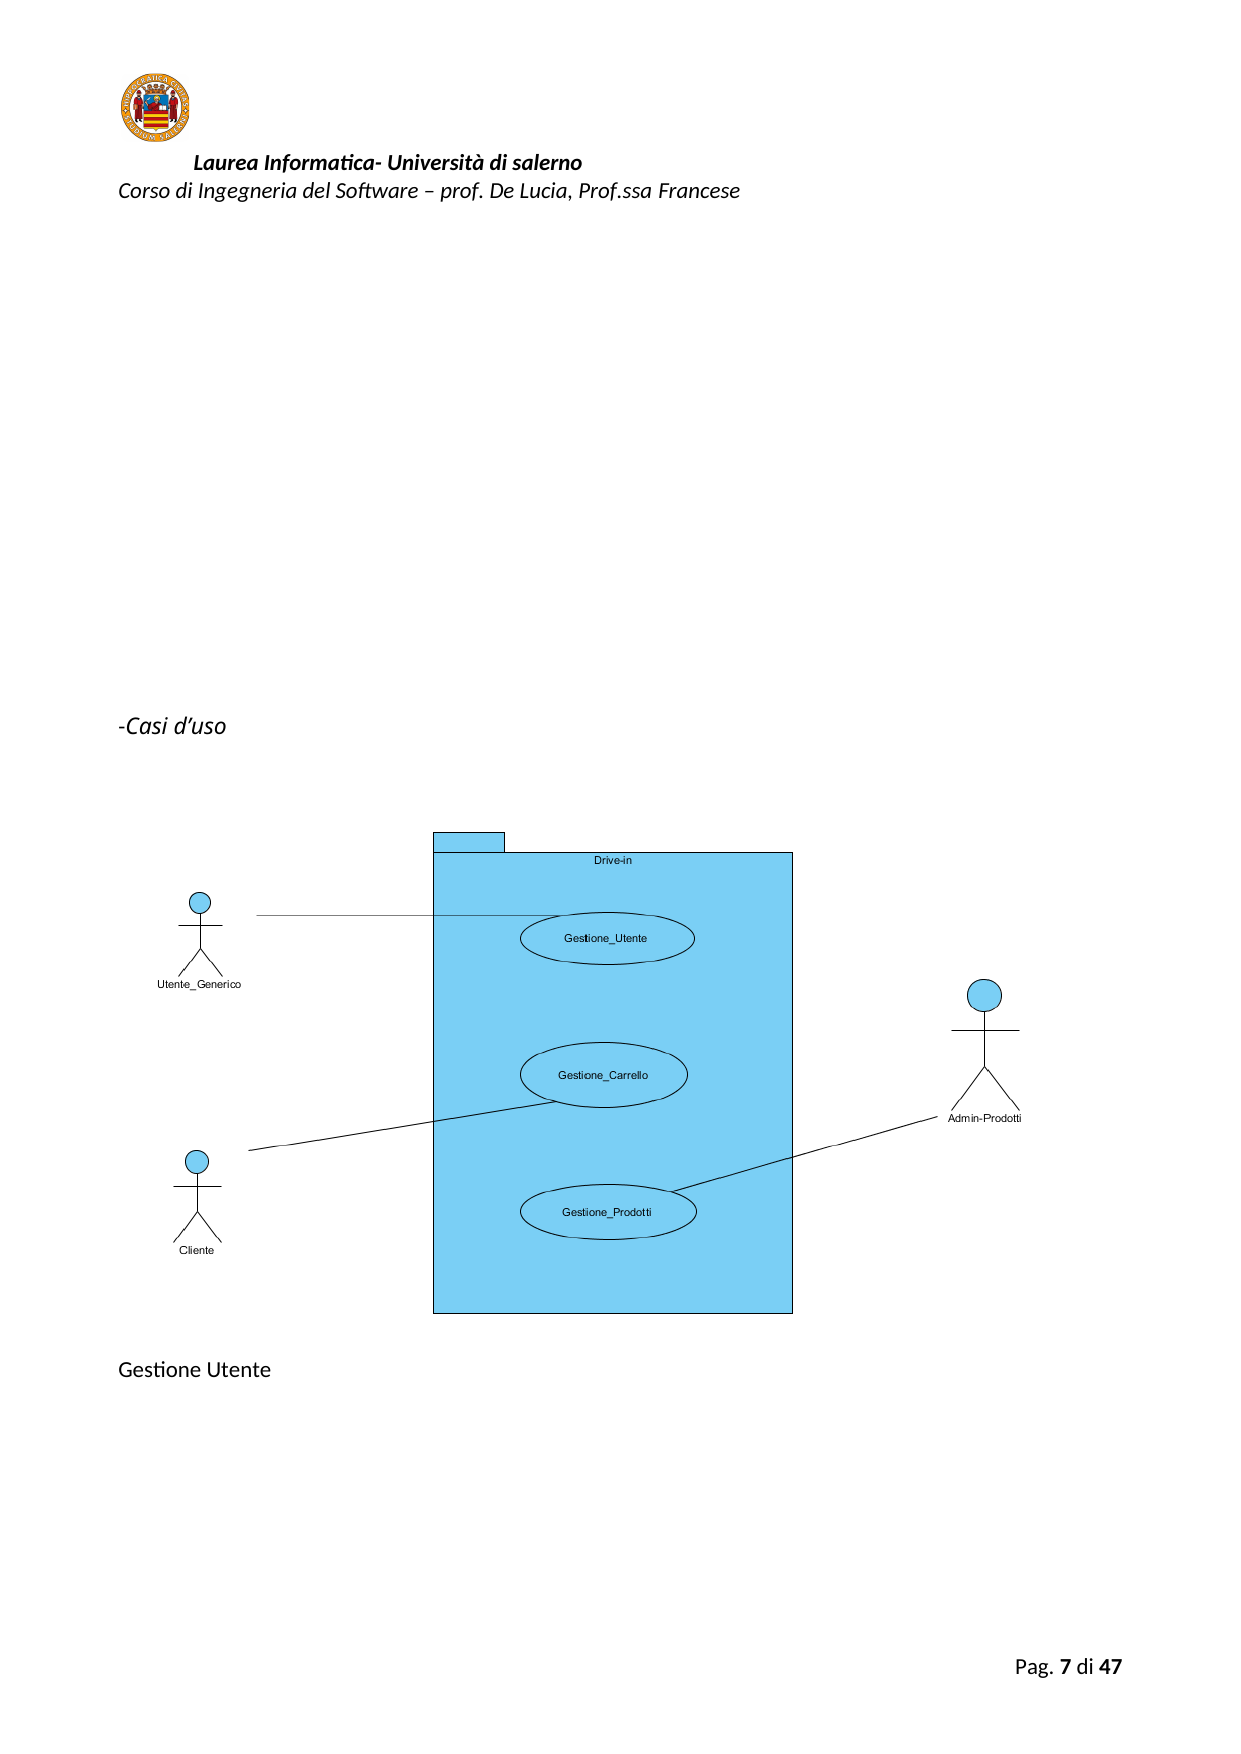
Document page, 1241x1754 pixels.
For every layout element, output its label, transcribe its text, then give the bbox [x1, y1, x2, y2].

picture [121, 73, 190, 142]
text -Casi d’uso [118, 710, 1122, 741]
text Gestione Utente [118, 1355, 1122, 1383]
picture [118, 823, 1122, 1330]
